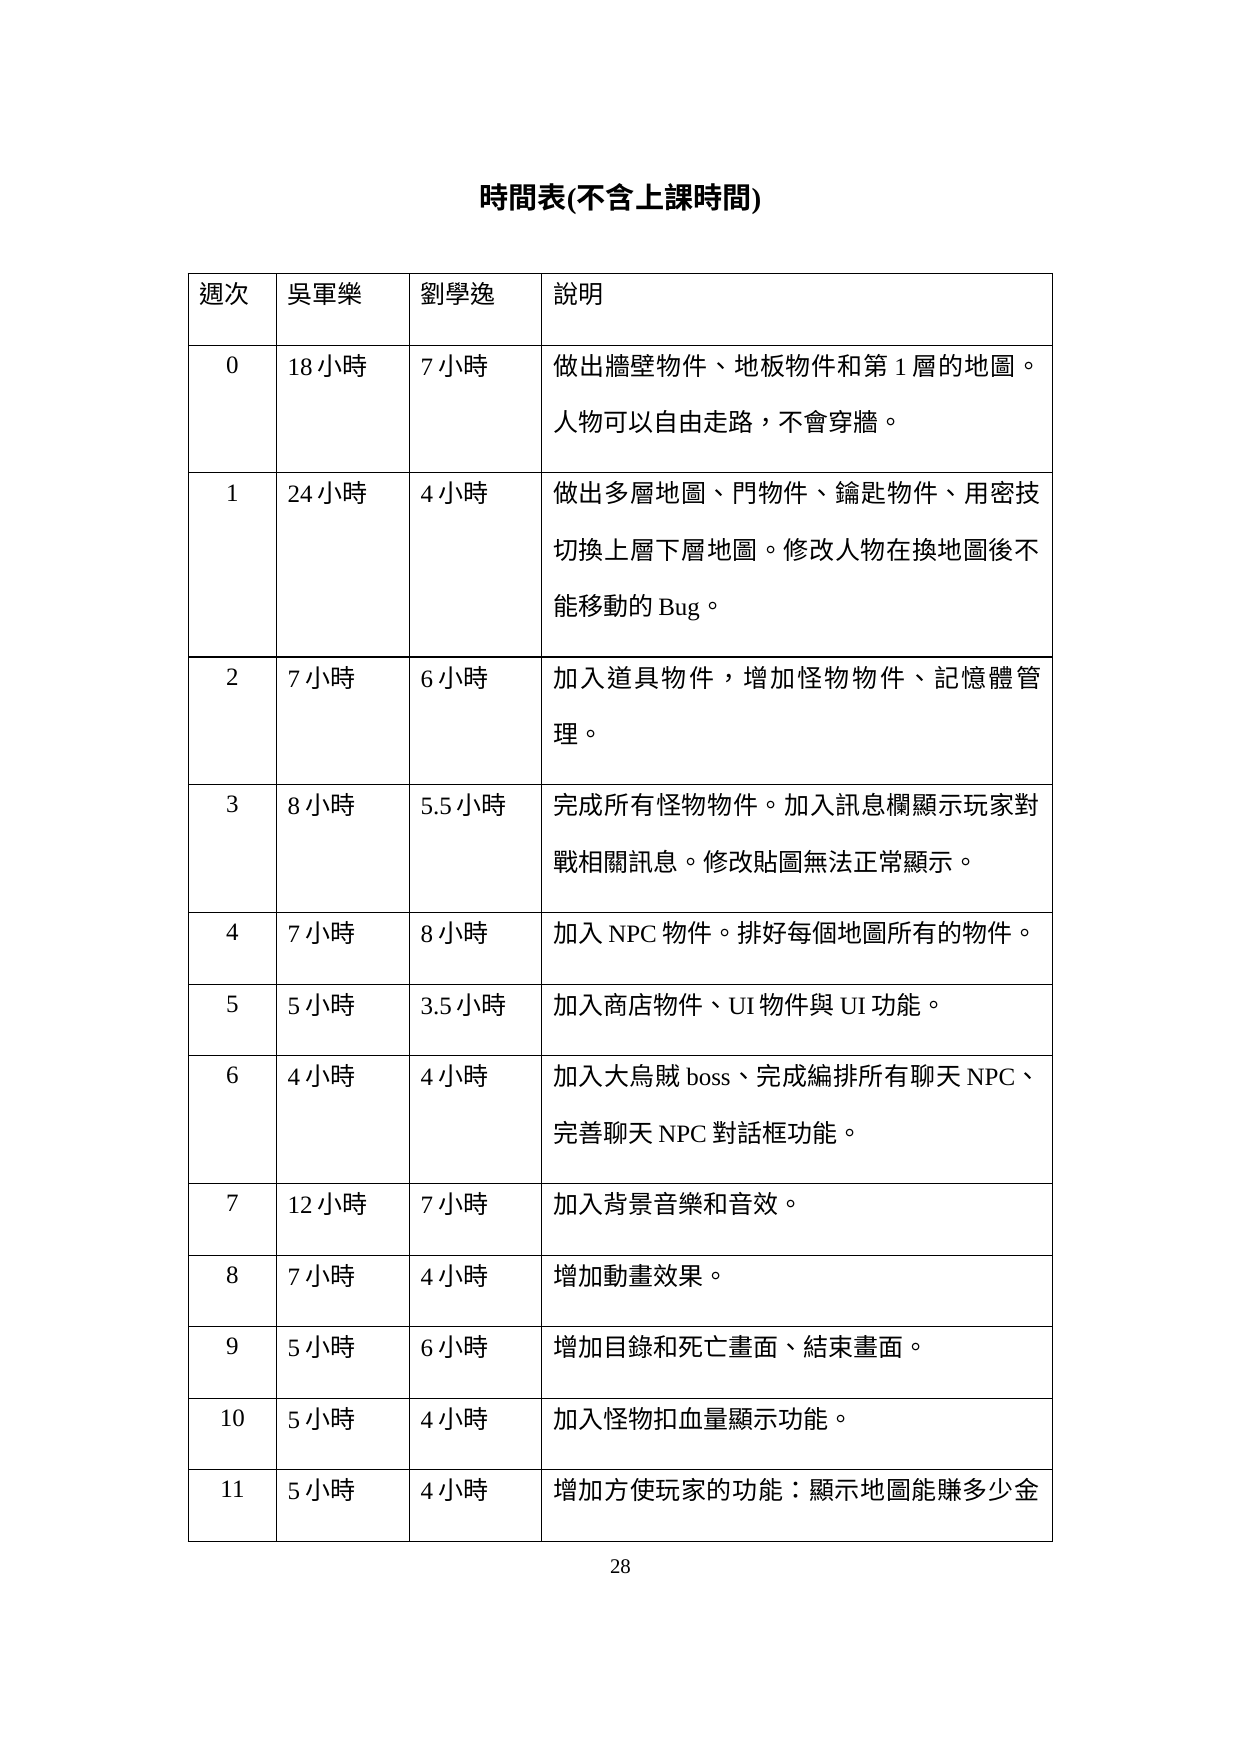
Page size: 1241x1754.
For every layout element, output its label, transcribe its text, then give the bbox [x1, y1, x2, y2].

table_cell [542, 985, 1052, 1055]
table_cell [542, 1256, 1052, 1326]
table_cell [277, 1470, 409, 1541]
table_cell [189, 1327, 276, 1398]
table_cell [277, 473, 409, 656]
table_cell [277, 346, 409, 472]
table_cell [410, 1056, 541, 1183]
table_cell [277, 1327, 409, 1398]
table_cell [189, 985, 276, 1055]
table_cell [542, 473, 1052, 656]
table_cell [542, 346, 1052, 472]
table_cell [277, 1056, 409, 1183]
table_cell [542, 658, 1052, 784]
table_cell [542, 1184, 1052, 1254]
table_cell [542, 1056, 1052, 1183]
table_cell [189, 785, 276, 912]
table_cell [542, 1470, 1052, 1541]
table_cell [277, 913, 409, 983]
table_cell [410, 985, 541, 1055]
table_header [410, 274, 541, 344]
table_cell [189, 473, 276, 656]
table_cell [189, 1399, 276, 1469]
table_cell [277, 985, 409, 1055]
subtitle 時間表(不含上課時間) [187, 158, 1053, 233]
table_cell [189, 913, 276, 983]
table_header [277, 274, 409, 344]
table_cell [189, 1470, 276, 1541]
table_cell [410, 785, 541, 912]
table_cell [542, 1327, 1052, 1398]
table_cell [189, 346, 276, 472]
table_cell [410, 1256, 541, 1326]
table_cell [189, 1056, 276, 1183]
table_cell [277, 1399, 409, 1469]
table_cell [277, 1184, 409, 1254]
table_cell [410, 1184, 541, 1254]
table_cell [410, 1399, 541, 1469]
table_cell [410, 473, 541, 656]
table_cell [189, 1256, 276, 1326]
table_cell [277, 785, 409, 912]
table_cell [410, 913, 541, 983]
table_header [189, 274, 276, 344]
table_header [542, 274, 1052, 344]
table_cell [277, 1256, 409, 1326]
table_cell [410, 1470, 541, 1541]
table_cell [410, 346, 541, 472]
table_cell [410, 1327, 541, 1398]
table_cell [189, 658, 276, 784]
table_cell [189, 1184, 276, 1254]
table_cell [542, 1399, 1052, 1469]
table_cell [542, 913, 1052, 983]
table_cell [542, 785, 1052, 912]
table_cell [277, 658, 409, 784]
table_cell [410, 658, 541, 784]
